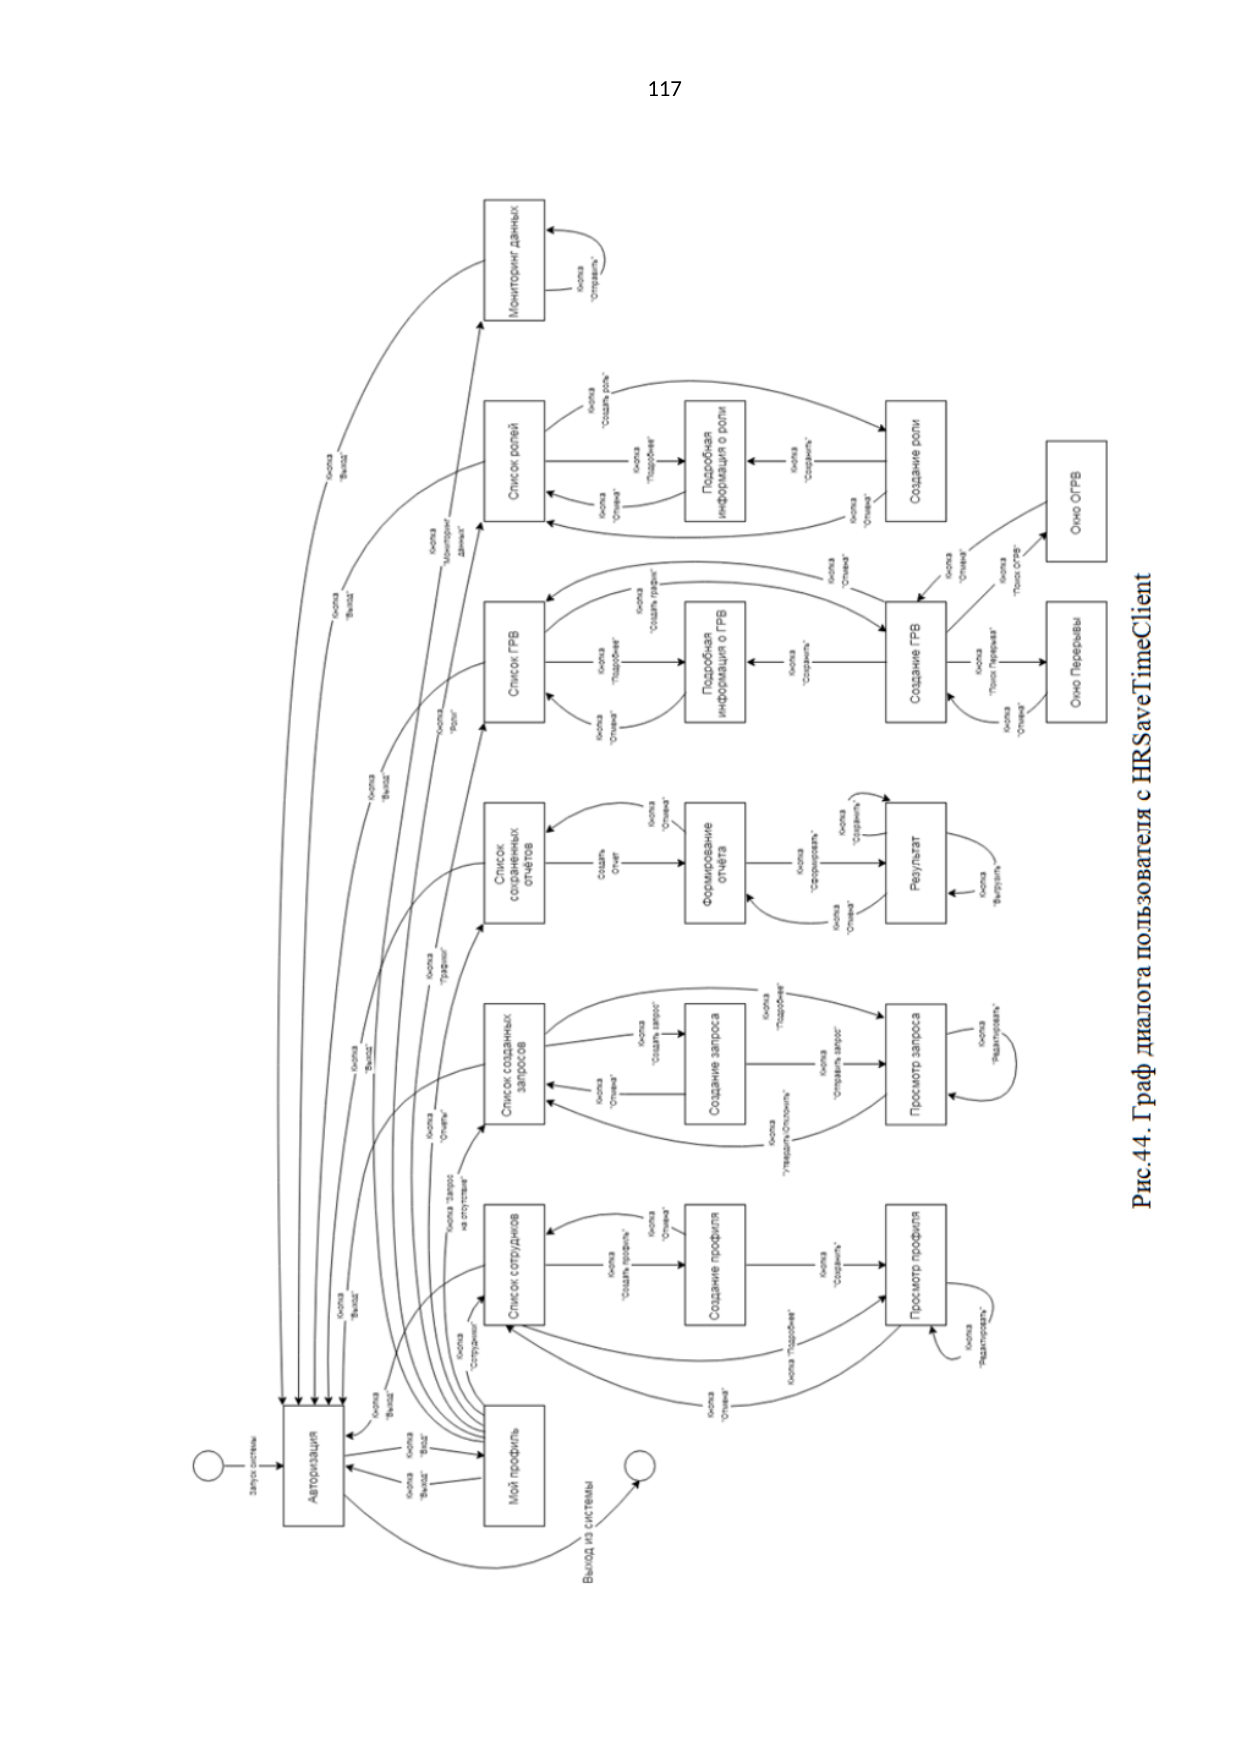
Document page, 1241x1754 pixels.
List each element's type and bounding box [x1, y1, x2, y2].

picture [179, 134, 1164, 1648]
